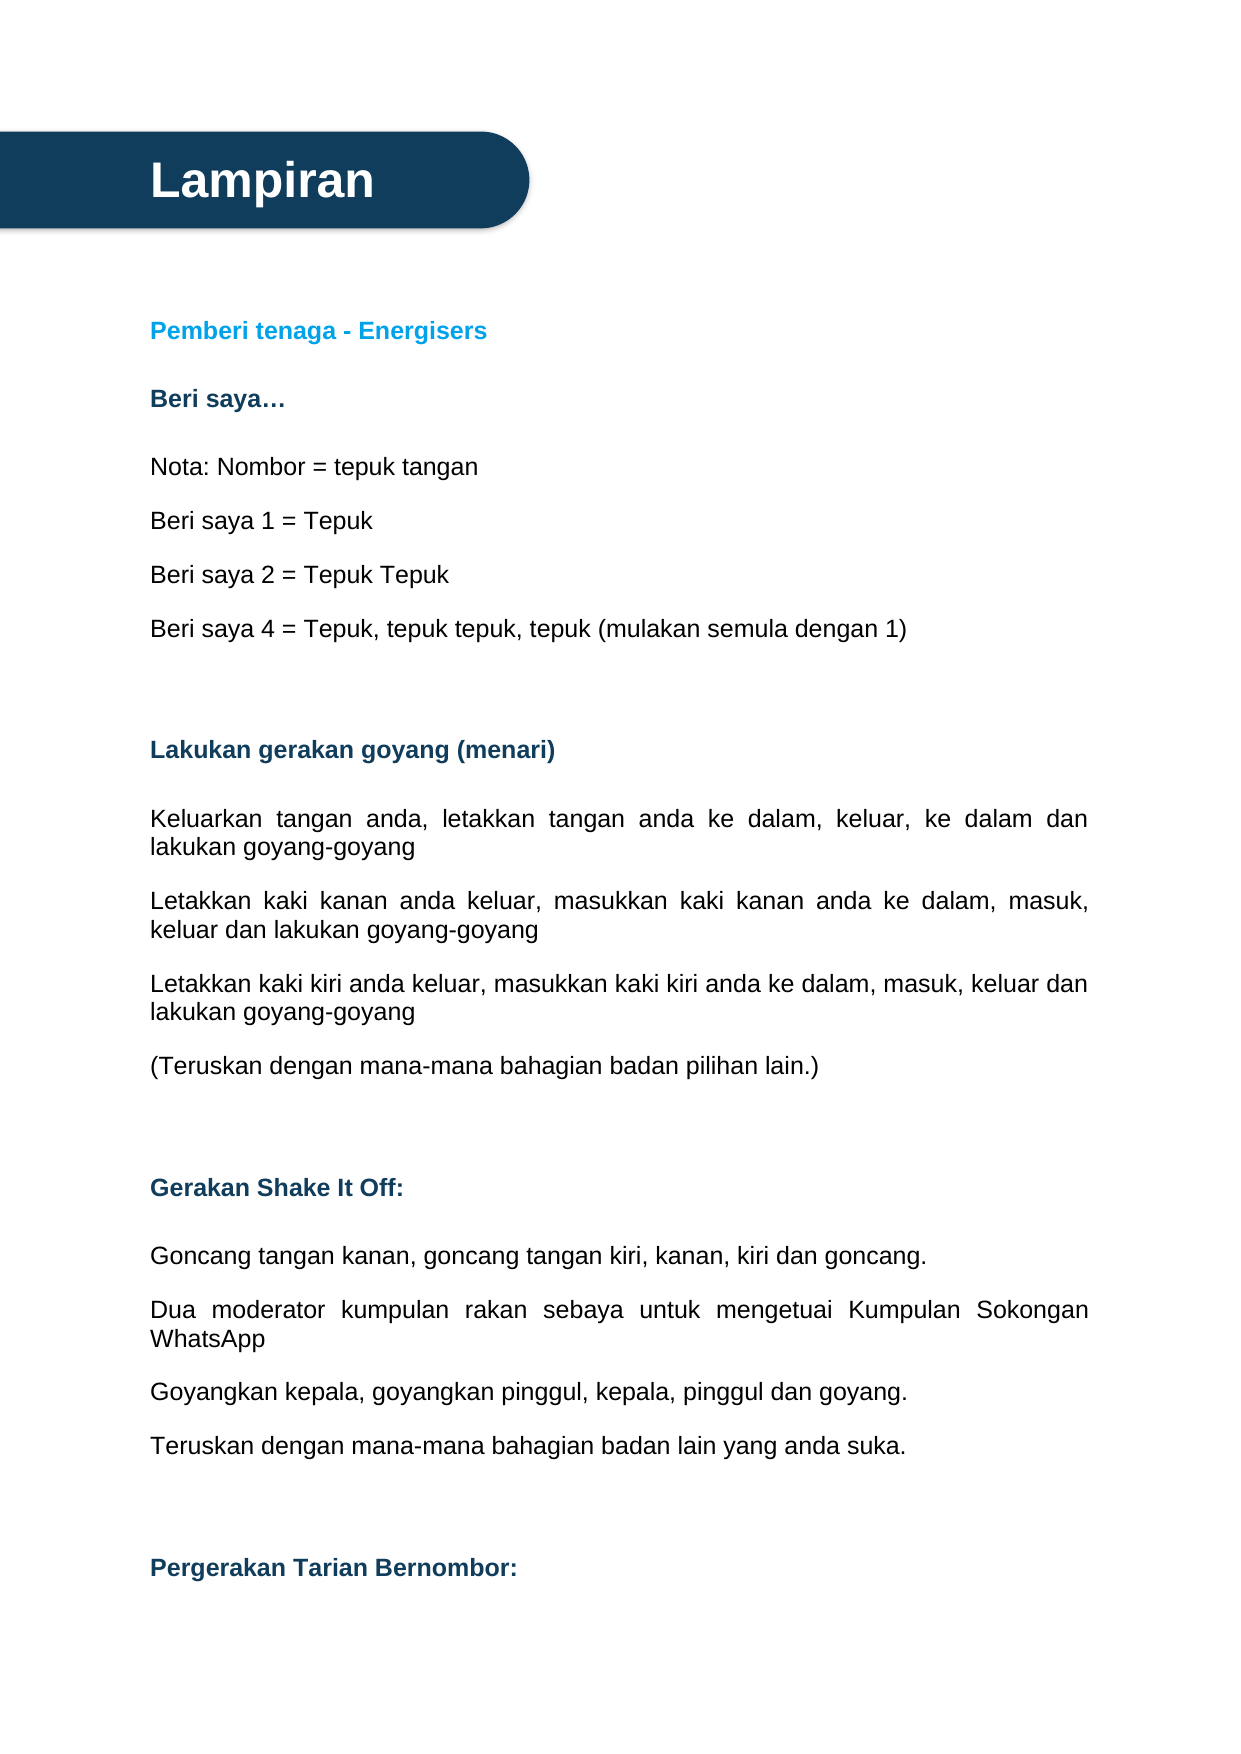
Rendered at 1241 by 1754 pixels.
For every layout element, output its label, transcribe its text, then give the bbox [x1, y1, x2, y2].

text Goyangkan kepala, goyangkan pinggul, kepala, pinggul dan goyang. [150, 1377, 1090, 1406]
text Goncang tangan kanan, goncang tangan kiri, kanan, kiri dan goncang. [150, 1241, 1090, 1270]
text Beri saya 4 = Tepuk, tepuk tepuk, tepuk (mulakan semula dengan 1) [150, 613, 1090, 642]
text Dua moderator kumpulan rakan sebaya untuk mengetuai Kumpulan Sokongan WhatsApp [150, 1295, 1090, 1352]
subtitle Gerakan Shake It Off: [150, 1173, 1090, 1202]
subtitle Beri saya… [150, 384, 1090, 413]
text Beri saya 2 = Tepuk Tepuk [150, 560, 1090, 588]
text Letakkan kaki kiri anda keluar, masukkan kaki kiri anda ke dalam, masuk, keluar dan lakukan goyang-goyang [150, 968, 1090, 1026]
text Pemberi tenaga - Energisers [150, 316, 1090, 345]
text Beri saya 1 = Tepuk [150, 506, 1090, 535]
subtitle Lampiran [150, 150, 1090, 207]
subtitle Pergerakan Tarian Bernombor: [150, 1553, 1090, 1582]
text Nota: Nombor = tepuk tangan [150, 452, 1090, 481]
text Teruskan dengan mana-mana bahagian badan lain yang anda suka. [150, 1431, 1090, 1460]
text Letakkan kaki kanan anda keluar, masukkan kaki kanan anda ke dalam, masuk, keluar dan lakukan goyang-goyang [150, 886, 1090, 943]
text (Teruskan dengan mana-mana bahagian badan pilihan lain.) [150, 1051, 1090, 1080]
text Keluarkan tangan anda, letakkan tangan anda ke dalam, keluar, ke dalam dan lakukan goyang-goyang [150, 803, 1090, 861]
subtitle Lakukan gerakan goyang (menari) [150, 735, 1090, 764]
